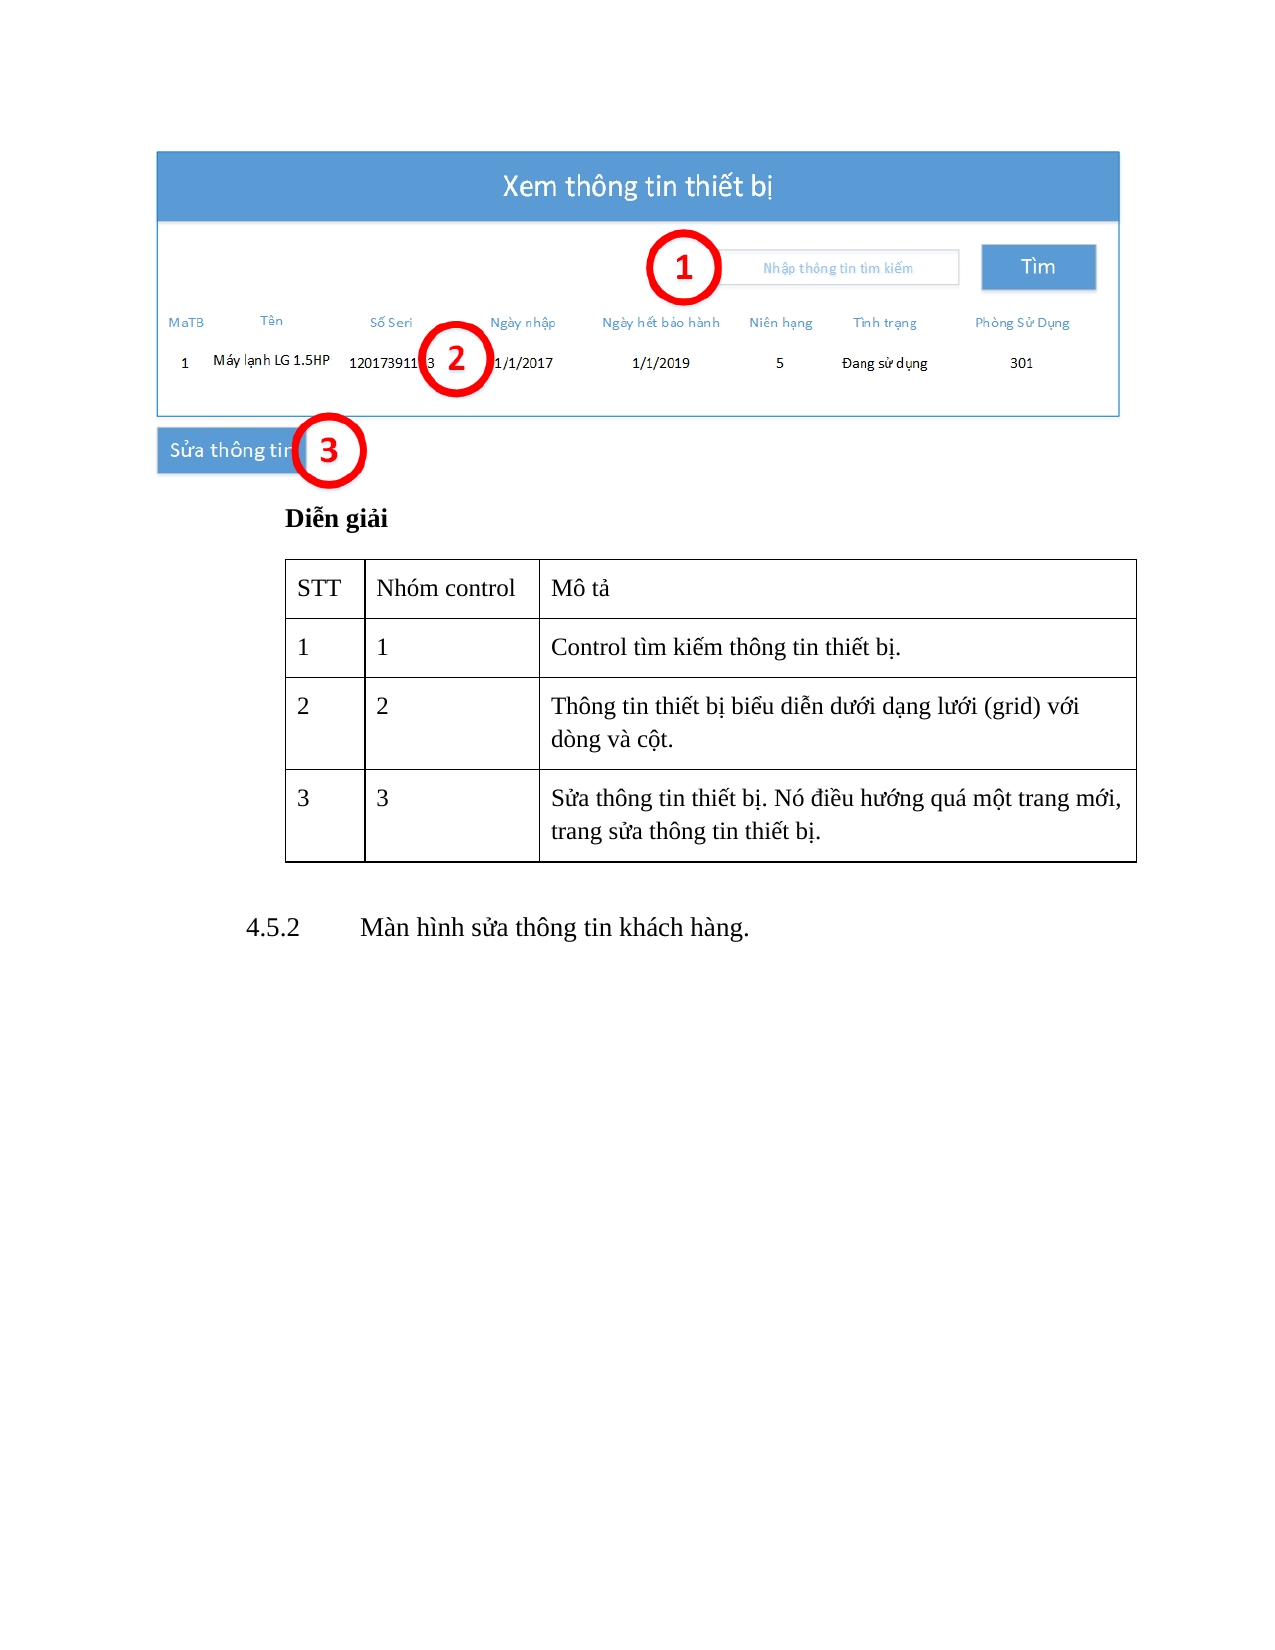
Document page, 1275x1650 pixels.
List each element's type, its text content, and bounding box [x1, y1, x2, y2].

list Màn hình sửa thông tin khách hàng. [300, 911, 1125, 942]
table_cell 3 [366, 770, 539, 861]
list Diễn giải [285, 503, 1125, 534]
picture [150, 150, 1125, 498]
table_header Nhóm control [366, 560, 539, 618]
table_header Mô tả [540, 560, 1136, 618]
table_cell 1 [286, 619, 364, 677]
table_cell 2 [286, 678, 364, 769]
table_cell Sửa thông tin thiết bị. Nó điều hướng quá một trang mới, trang sửa thông tin thiết bị. [540, 770, 1136, 861]
table_cell 2 [366, 678, 539, 769]
table_cell Control tìm kiếm thông tin thiết bị. [540, 619, 1136, 677]
table_header STT [286, 560, 364, 618]
table_cell 1 [366, 619, 539, 677]
table_cell Thông tin thiết bị biểu diễn dưới dạng lưới (grid) với dòng và cột. [540, 678, 1136, 769]
table_cell 3 [286, 770, 364, 861]
